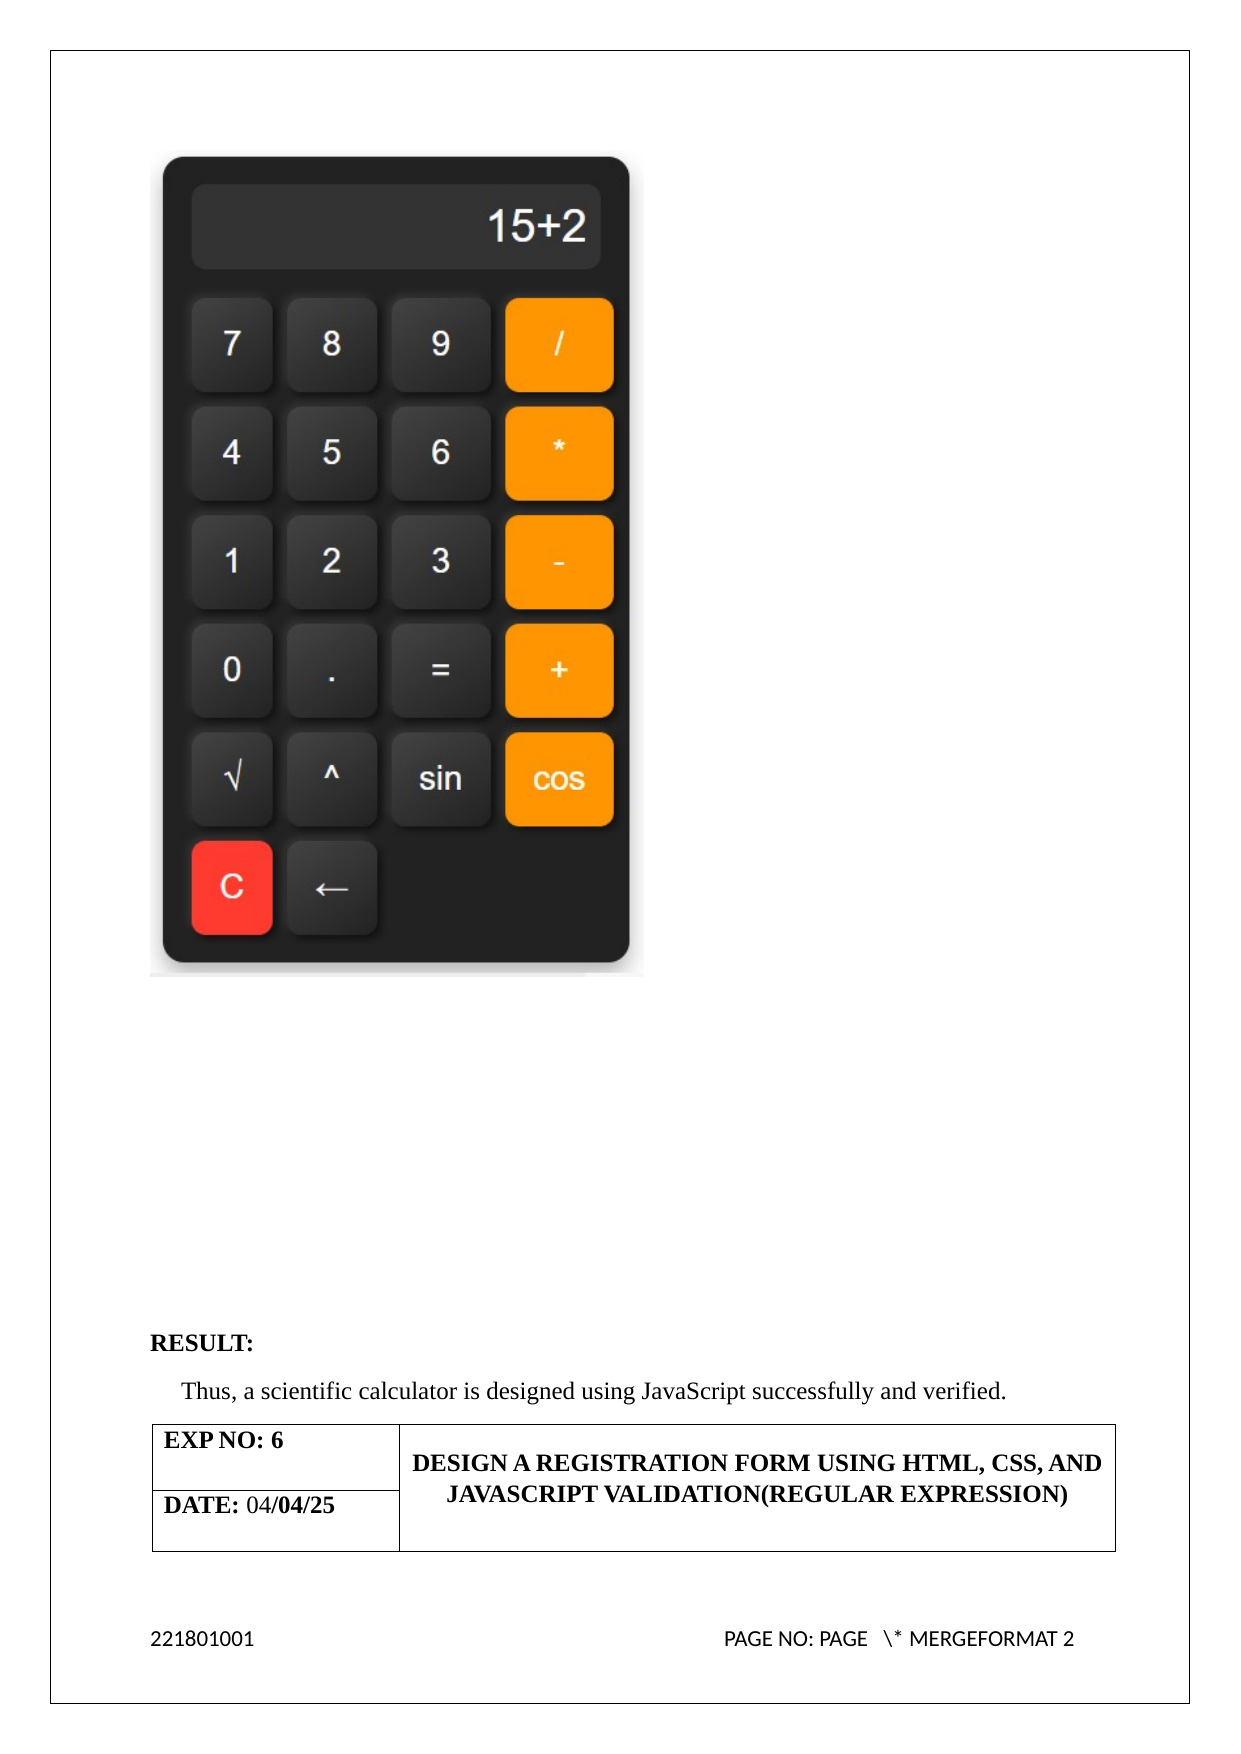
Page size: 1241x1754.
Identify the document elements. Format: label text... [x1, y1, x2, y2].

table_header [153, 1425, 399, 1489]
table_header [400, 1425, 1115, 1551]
text Thus, a scientific calculator is designed using JavaScript successfully and verified. [150, 1376, 1090, 1405]
text RESULT: [150, 1328, 1090, 1357]
picture [150, 150, 644, 977]
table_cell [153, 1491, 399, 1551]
